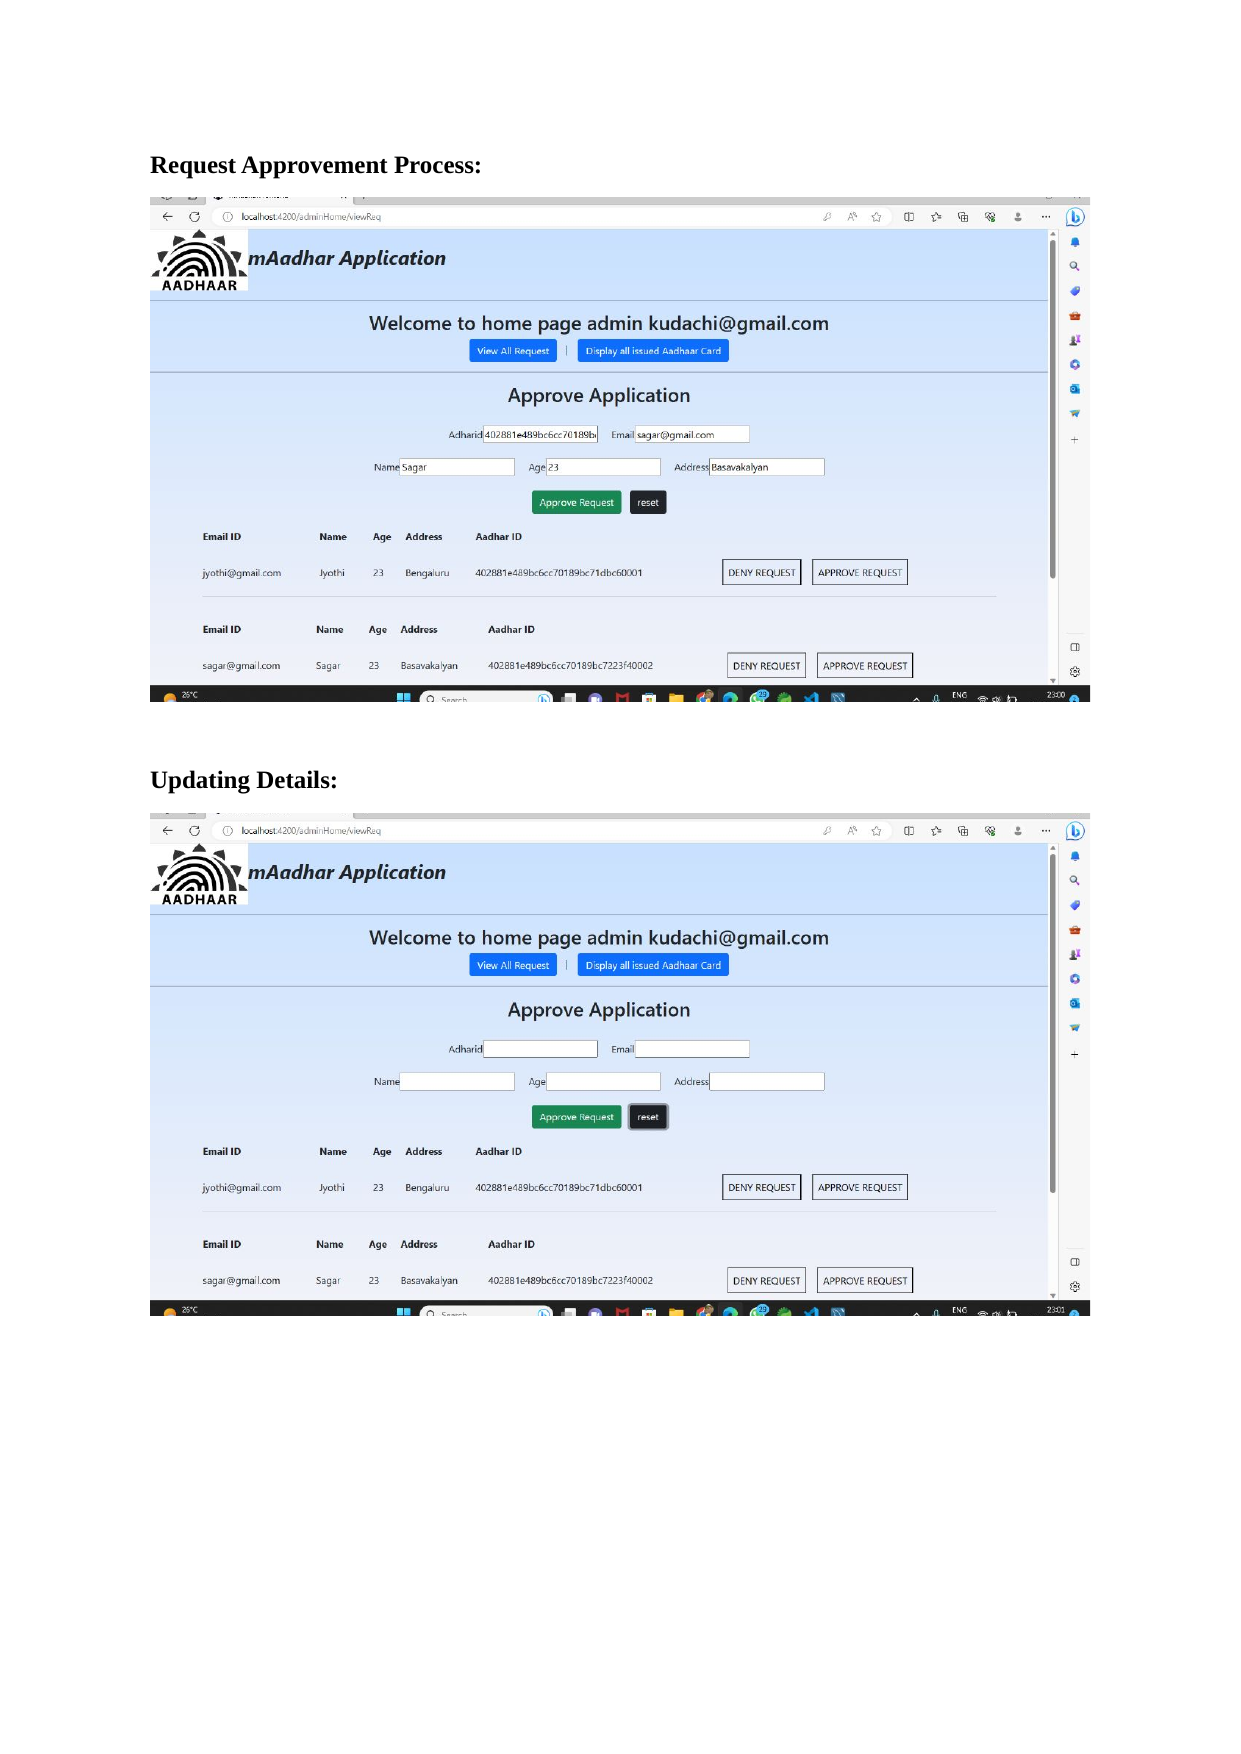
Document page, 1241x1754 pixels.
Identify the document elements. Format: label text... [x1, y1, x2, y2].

picture [150, 813, 1091, 1316]
picture [150, 197, 1091, 702]
text Updating Details: [150, 765, 1090, 794]
text Request Approvement Process: [150, 150, 1090, 179]
